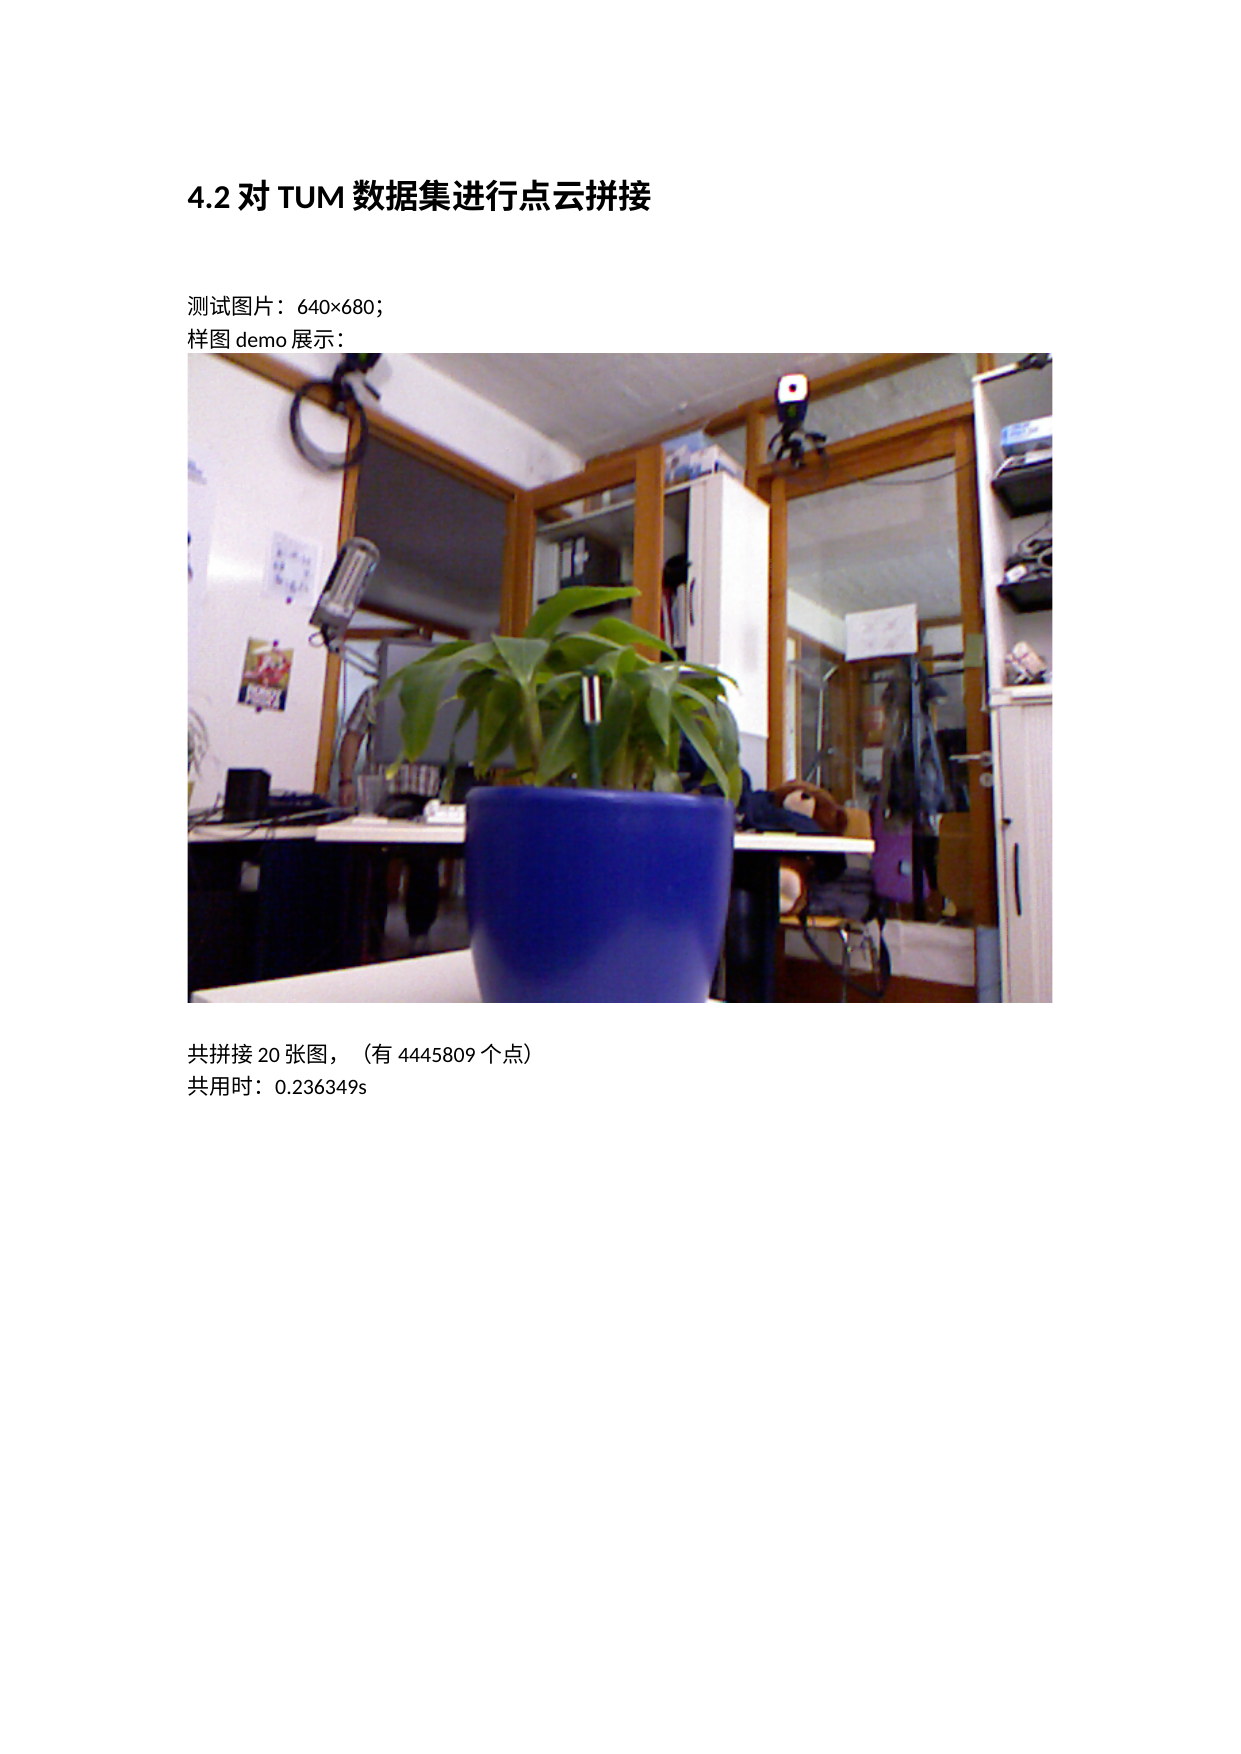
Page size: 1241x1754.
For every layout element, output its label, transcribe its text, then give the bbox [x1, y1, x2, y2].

text 共用时：0.236349s [187, 1069, 1053, 1101]
text 共拼接20张图，（有4445809个点） [187, 1036, 1053, 1069]
picture [187, 353, 1053, 1003]
subtitle 4.2 对TUM数据集进行点云拼接 [187, 162, 1053, 227]
text 样图demo展示： [187, 321, 1053, 353]
text 测试图片：640×680； [187, 289, 1053, 321]
